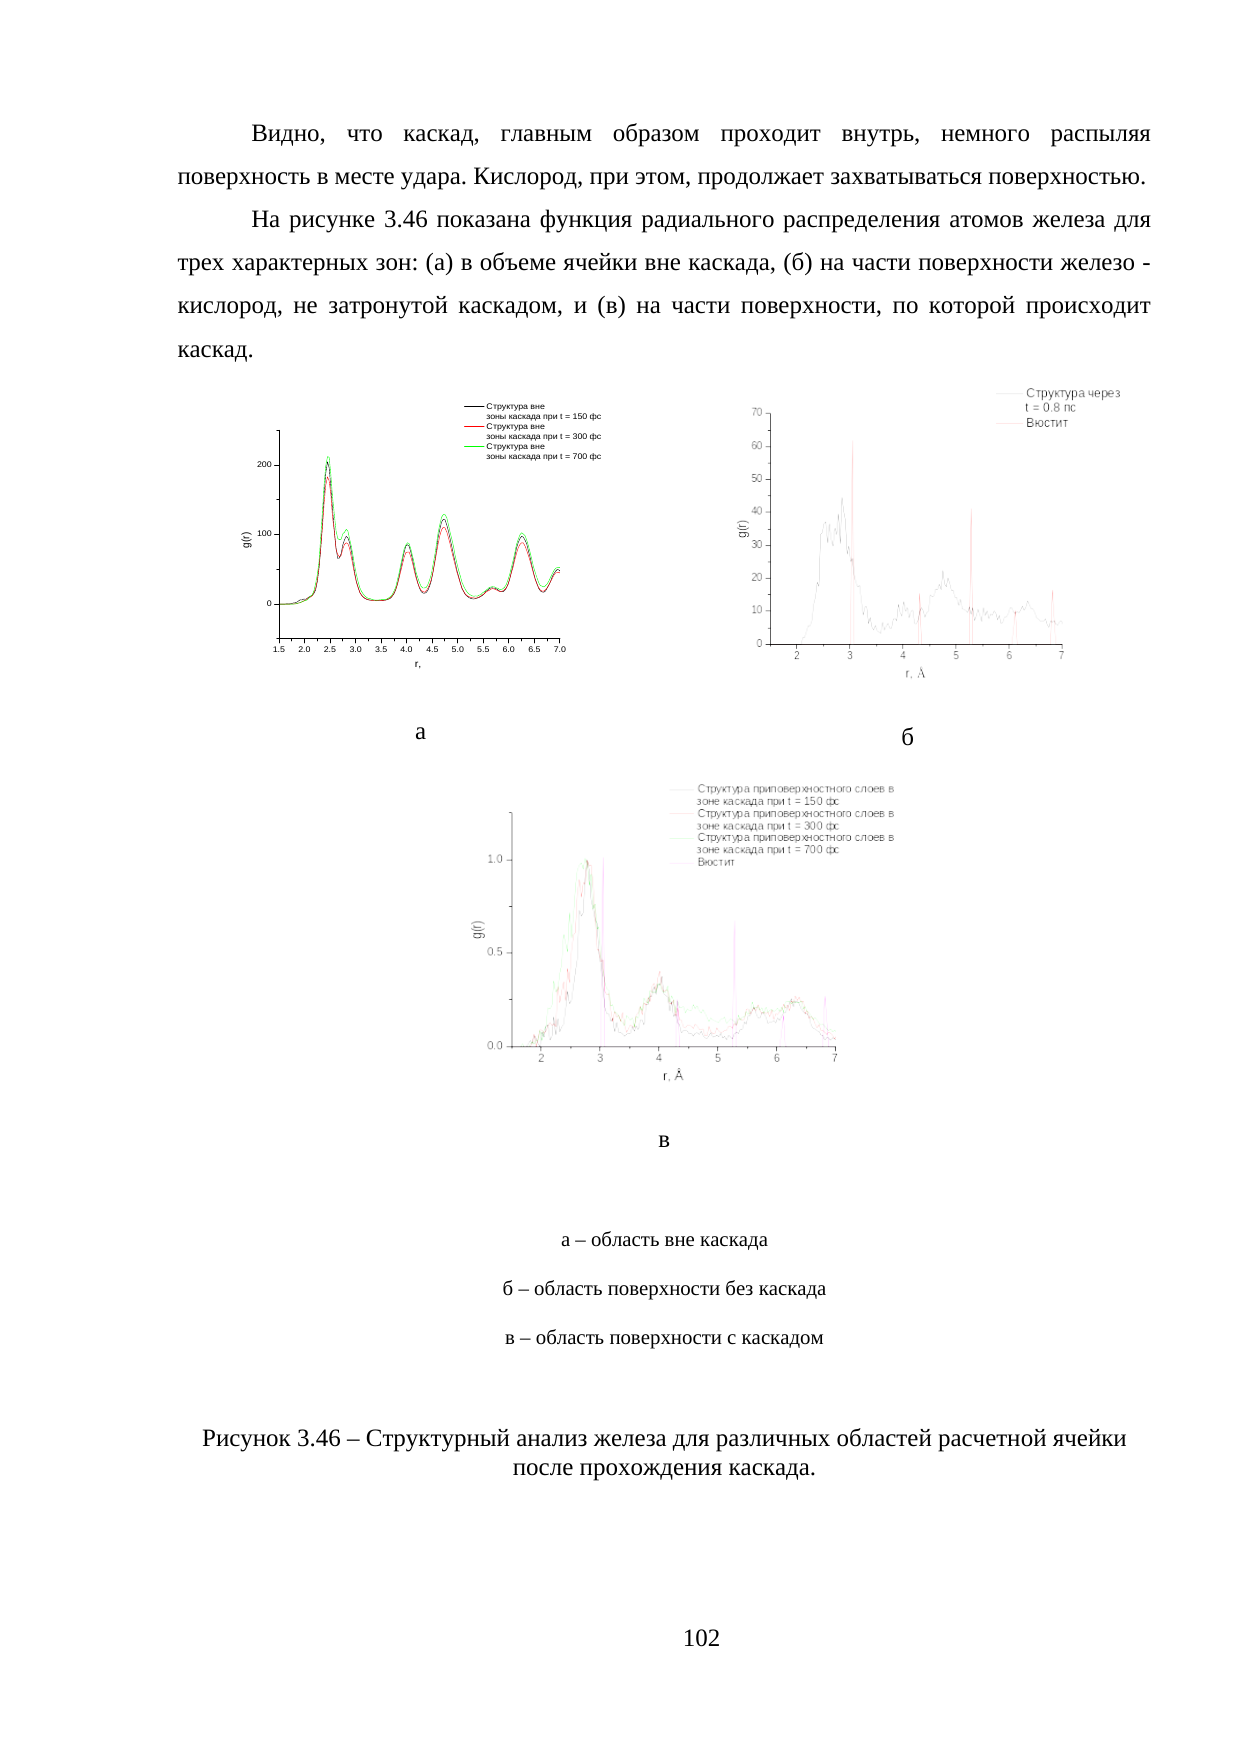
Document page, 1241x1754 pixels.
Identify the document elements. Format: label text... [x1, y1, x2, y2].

table_cell в [177, 776, 1151, 1178]
table_header а [177, 377, 664, 776]
table_header б [664, 377, 1151, 776]
text Видно, что каскад, главным образом проходит внутрь, немного распыляя поверхность в месте удара. Кислород, при этом, продолжает захватываться поверхностью. [177, 118, 1152, 190]
text в – область поверхности с каскадом [177, 1325, 1152, 1349]
text Рисунок 3.46 – Структурный анализ железа для различных областей расчетной ячейки после прохождения каскада. [177, 1423, 1152, 1481]
text На рисунке 3.46 показана функция радиального распределения атомов железа для трех характерных зон: (а) в объеме ячейки вне каскада, (б) на части поверхности железо - кислород, не затронутой каскадом, и (в) на части поверхности, по которой происходит каскад. [177, 204, 1152, 362]
text б – область поверхности без каскада [177, 1276, 1152, 1300]
text а – область вне каскада [177, 1227, 1152, 1251]
